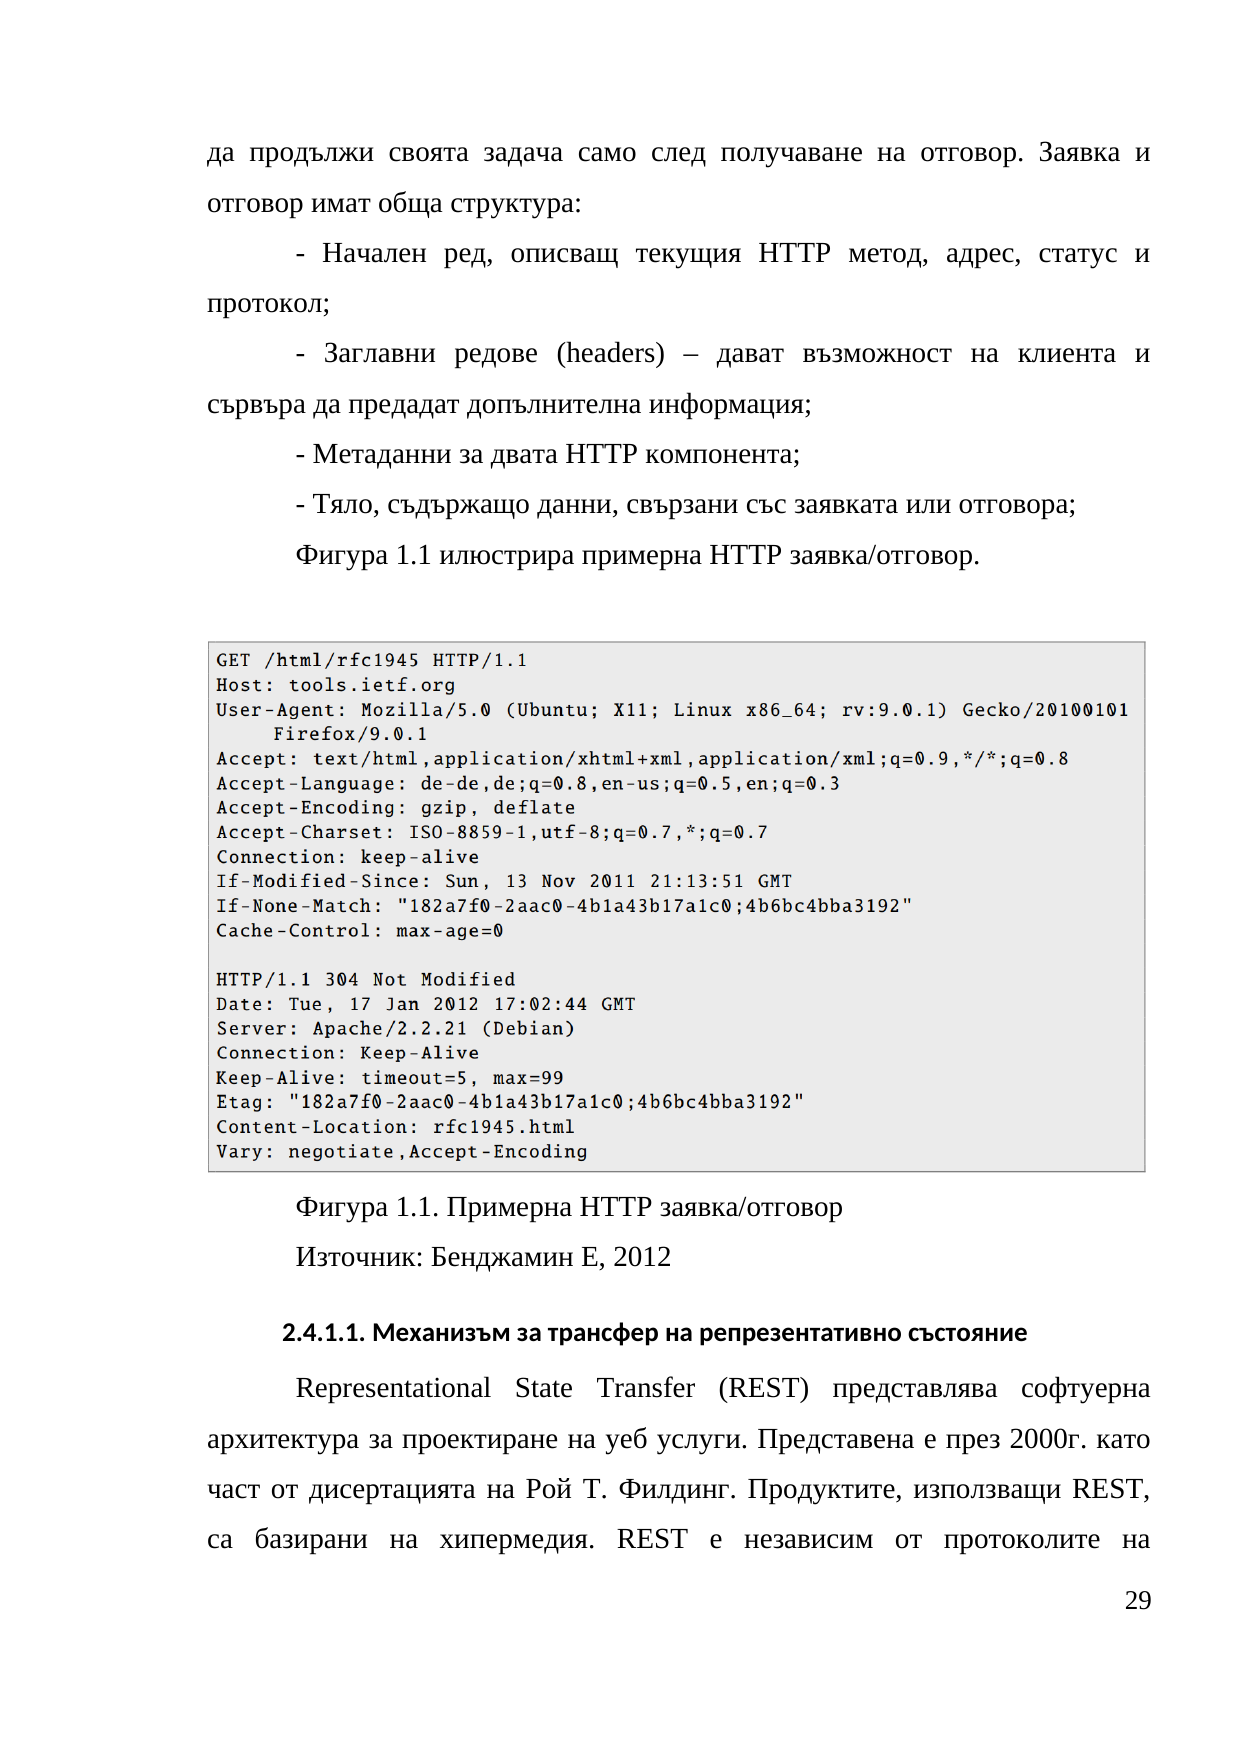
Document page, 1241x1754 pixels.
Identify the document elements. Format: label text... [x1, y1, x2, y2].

text - Метаданни за двата HTTP компонента; [207, 436, 1152, 470]
text - Тяло, съдържащо данни, свързани със заявката или отговора; [207, 487, 1152, 520]
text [207, 1371, 1152, 1555]
subtitle 2.4.1.1. Механизъм за трансфер на репрезентативно състояние [207, 1315, 1152, 1348]
text Фигура 1.1 илюстрира примерна HTTP заявка/отговор. [207, 537, 1152, 570]
picture [206, 637, 1147, 1173]
text - Начален ред, описващ текущия HTTP метод, адрес, статус и протокол; [207, 235, 1152, 319]
text Източник: Бенджамин Е, 2012 [207, 1239, 1152, 1273]
text Фигура 1.1. Примерна HTTP заявка/отговор [207, 1189, 1152, 1223]
text - Заглавни редове (headers) – дават възможност на клиента и сървъра да предадат допълнителна информация; [207, 336, 1152, 419]
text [207, 134, 1152, 218]
